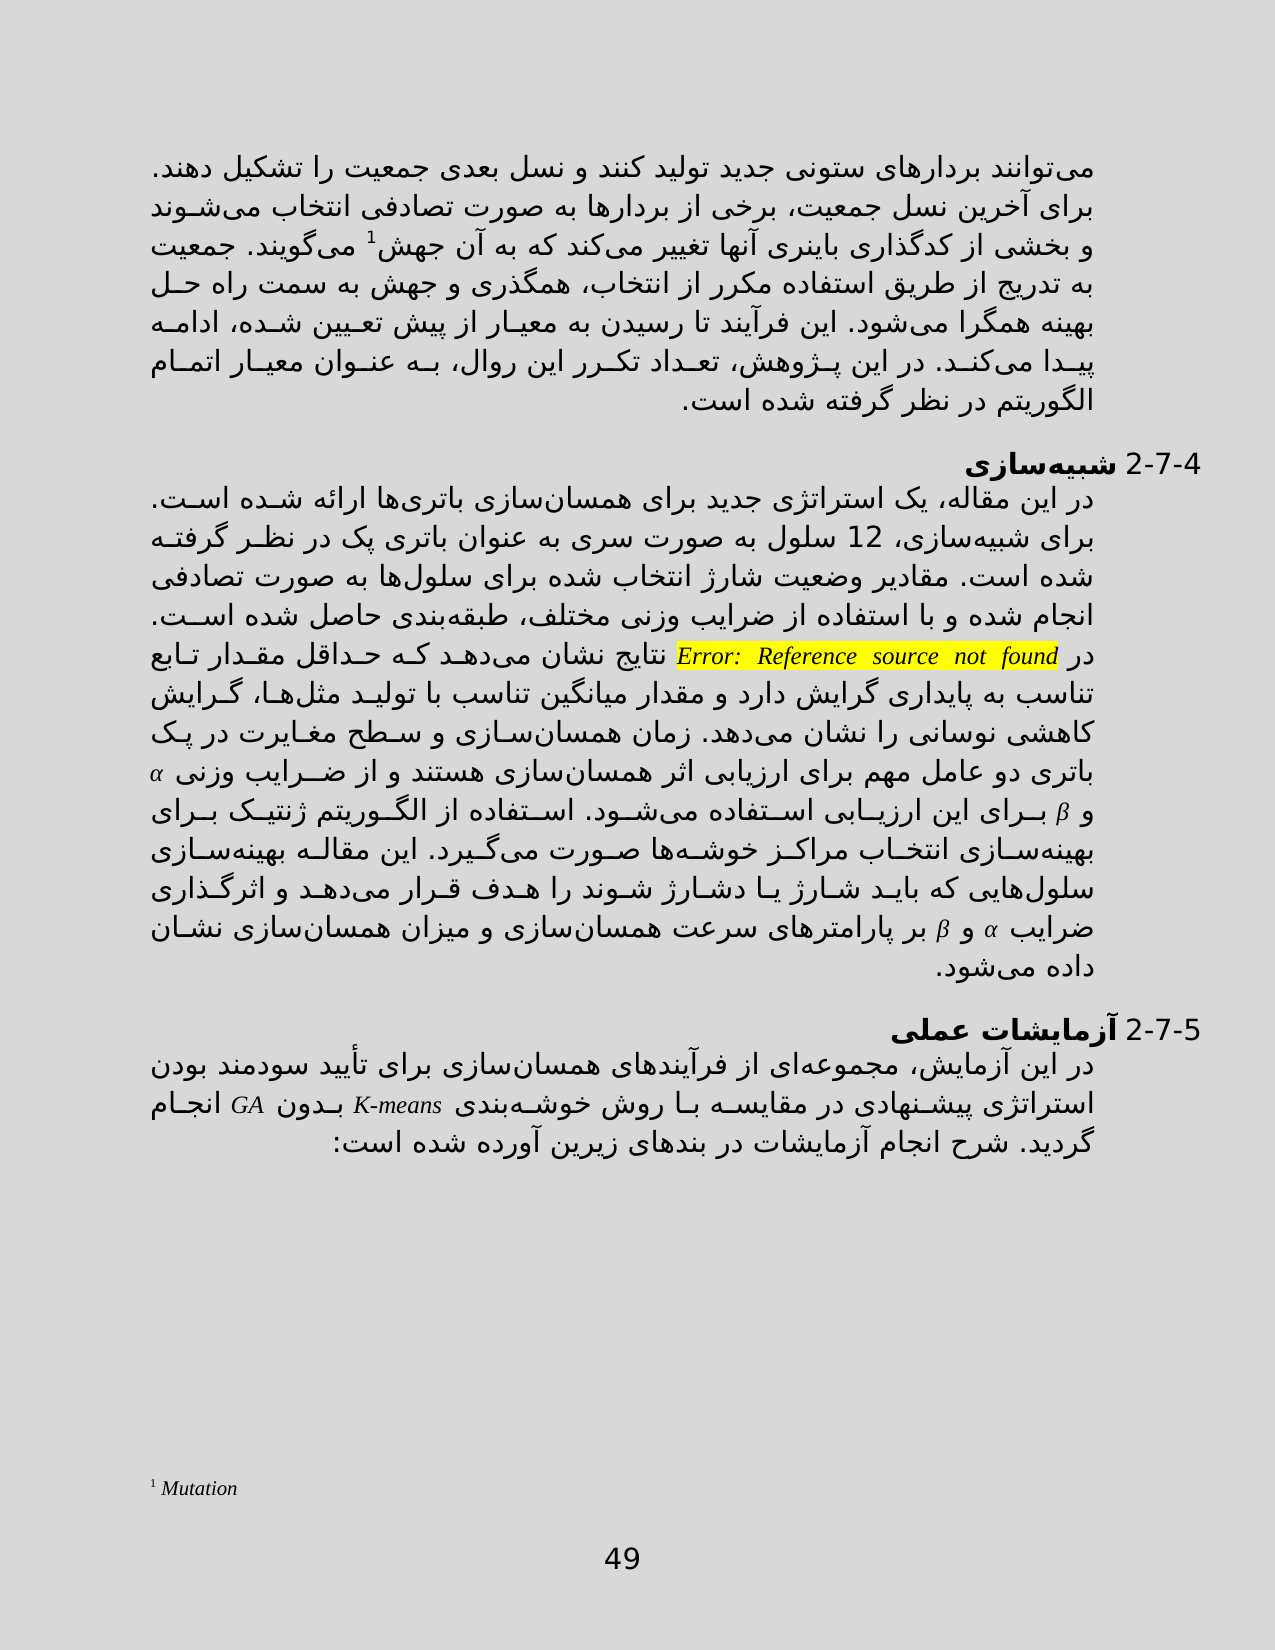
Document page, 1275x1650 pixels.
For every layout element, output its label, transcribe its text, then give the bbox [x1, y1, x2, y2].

subtitle شبیه‌سازی [150, 448, 1125, 482]
subtitle آزمایشات عملی [150, 1013, 1125, 1047]
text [150, 150, 1095, 418]
text در این آزمایش، مجموعه‌ای از فرآیند‌های همسان‌سازی برای تأیید سودمند بودن استراتژی پیشنهادی در مقایسه با روش خوشه‌بندی K-means بدون GA انجام گردید. شرح انجام آزمایشات در بند‌های زیرین آورده شده است: [150, 1047, 1095, 1159]
